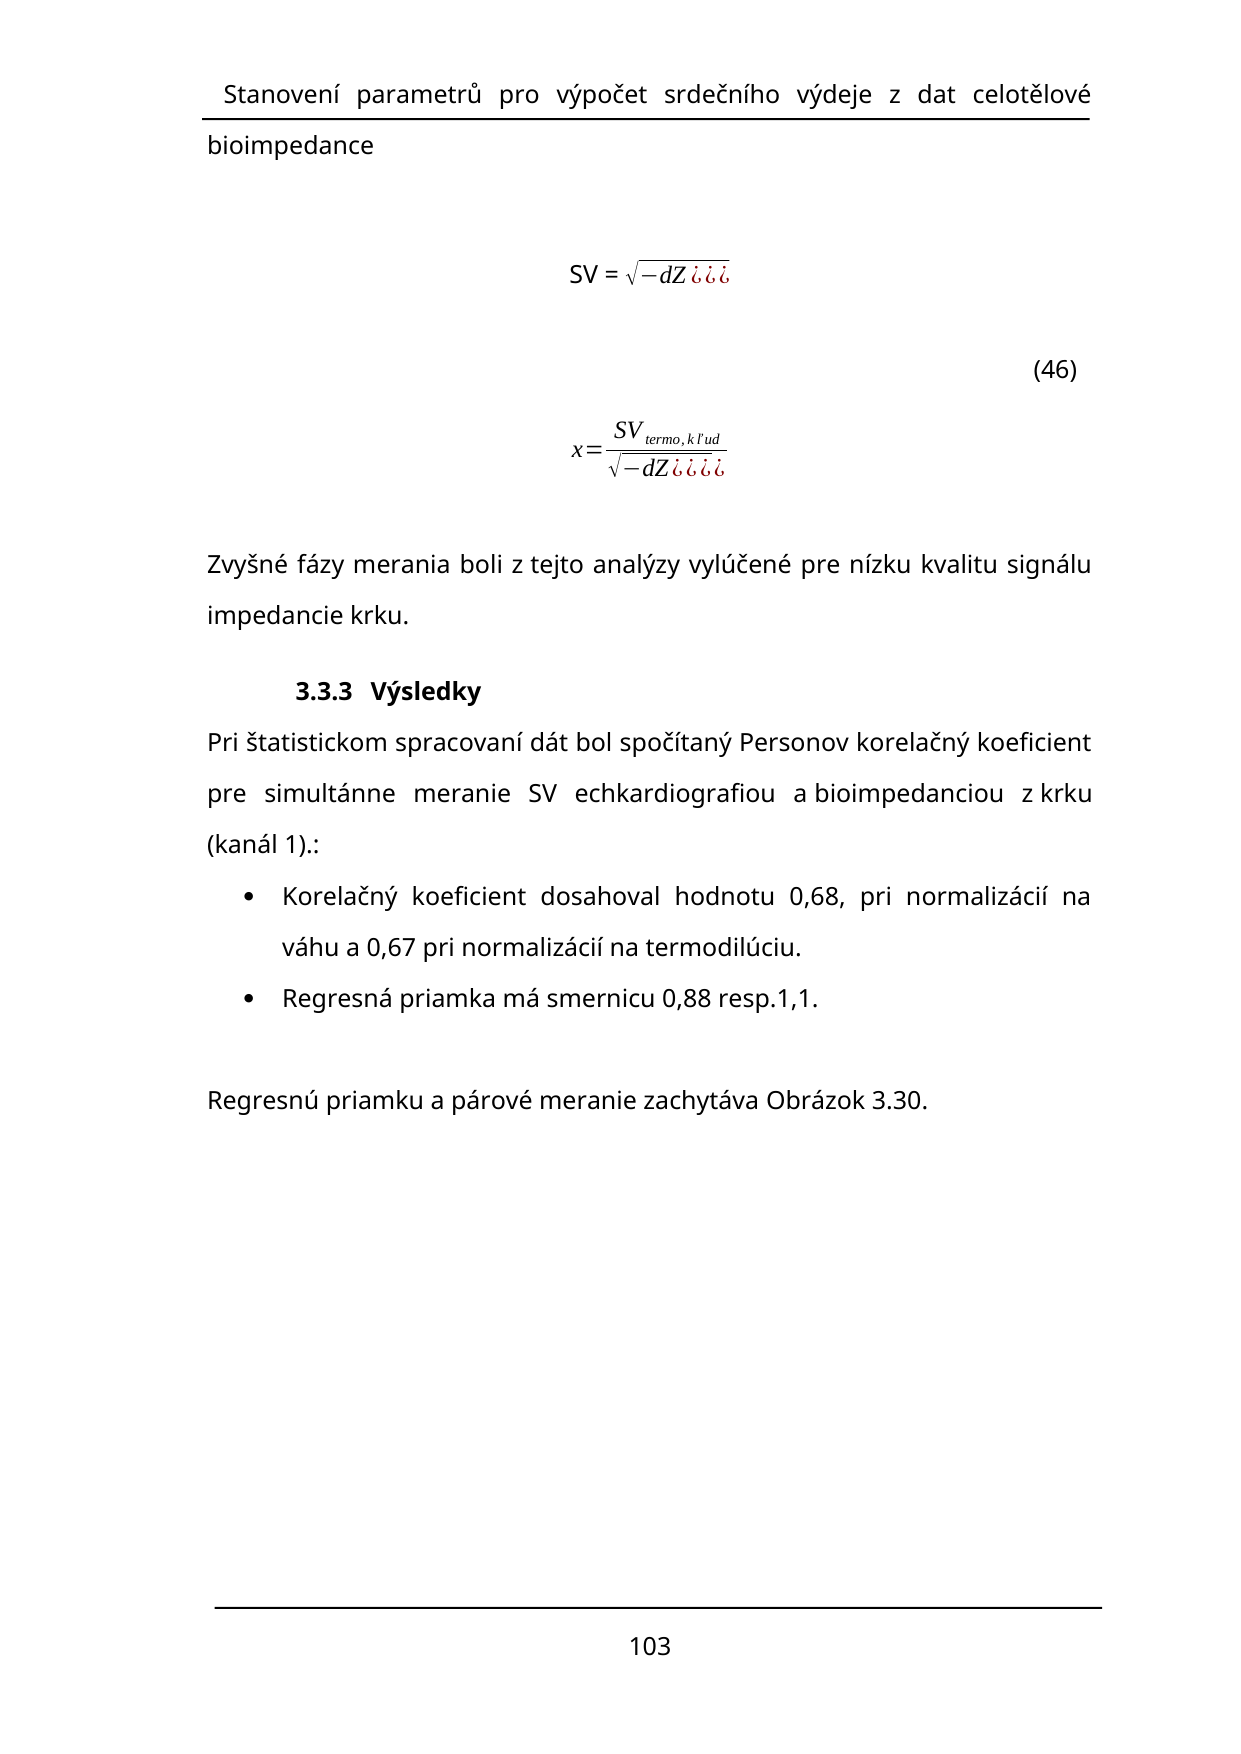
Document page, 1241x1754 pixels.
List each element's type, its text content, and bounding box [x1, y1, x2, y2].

list Korelačný koeficient dosahoval hodnotu 0,68, pri normalizácií na váhu a 0,67 pri normalizácií na termodilúciu. [244, 878, 1092, 963]
text Pri štatistickom spracovaní dát bol spočítaný Personov korelačný koeficient pre simultánne meranie SV echkardiografiou a bioimpedanciou z krku (kanál 1).: [207, 725, 1092, 861]
subtitle Výsledky [295, 674, 1092, 708]
text Zvyšné fázy merania boli z tejto analýzy vylúčené pre nízku kvalitu signálu impedancie krku. [207, 547, 1092, 632]
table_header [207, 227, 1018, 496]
list Regresná priamka má smernicu 0,88 resp.1,1. [244, 980, 1092, 1014]
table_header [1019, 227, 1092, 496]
